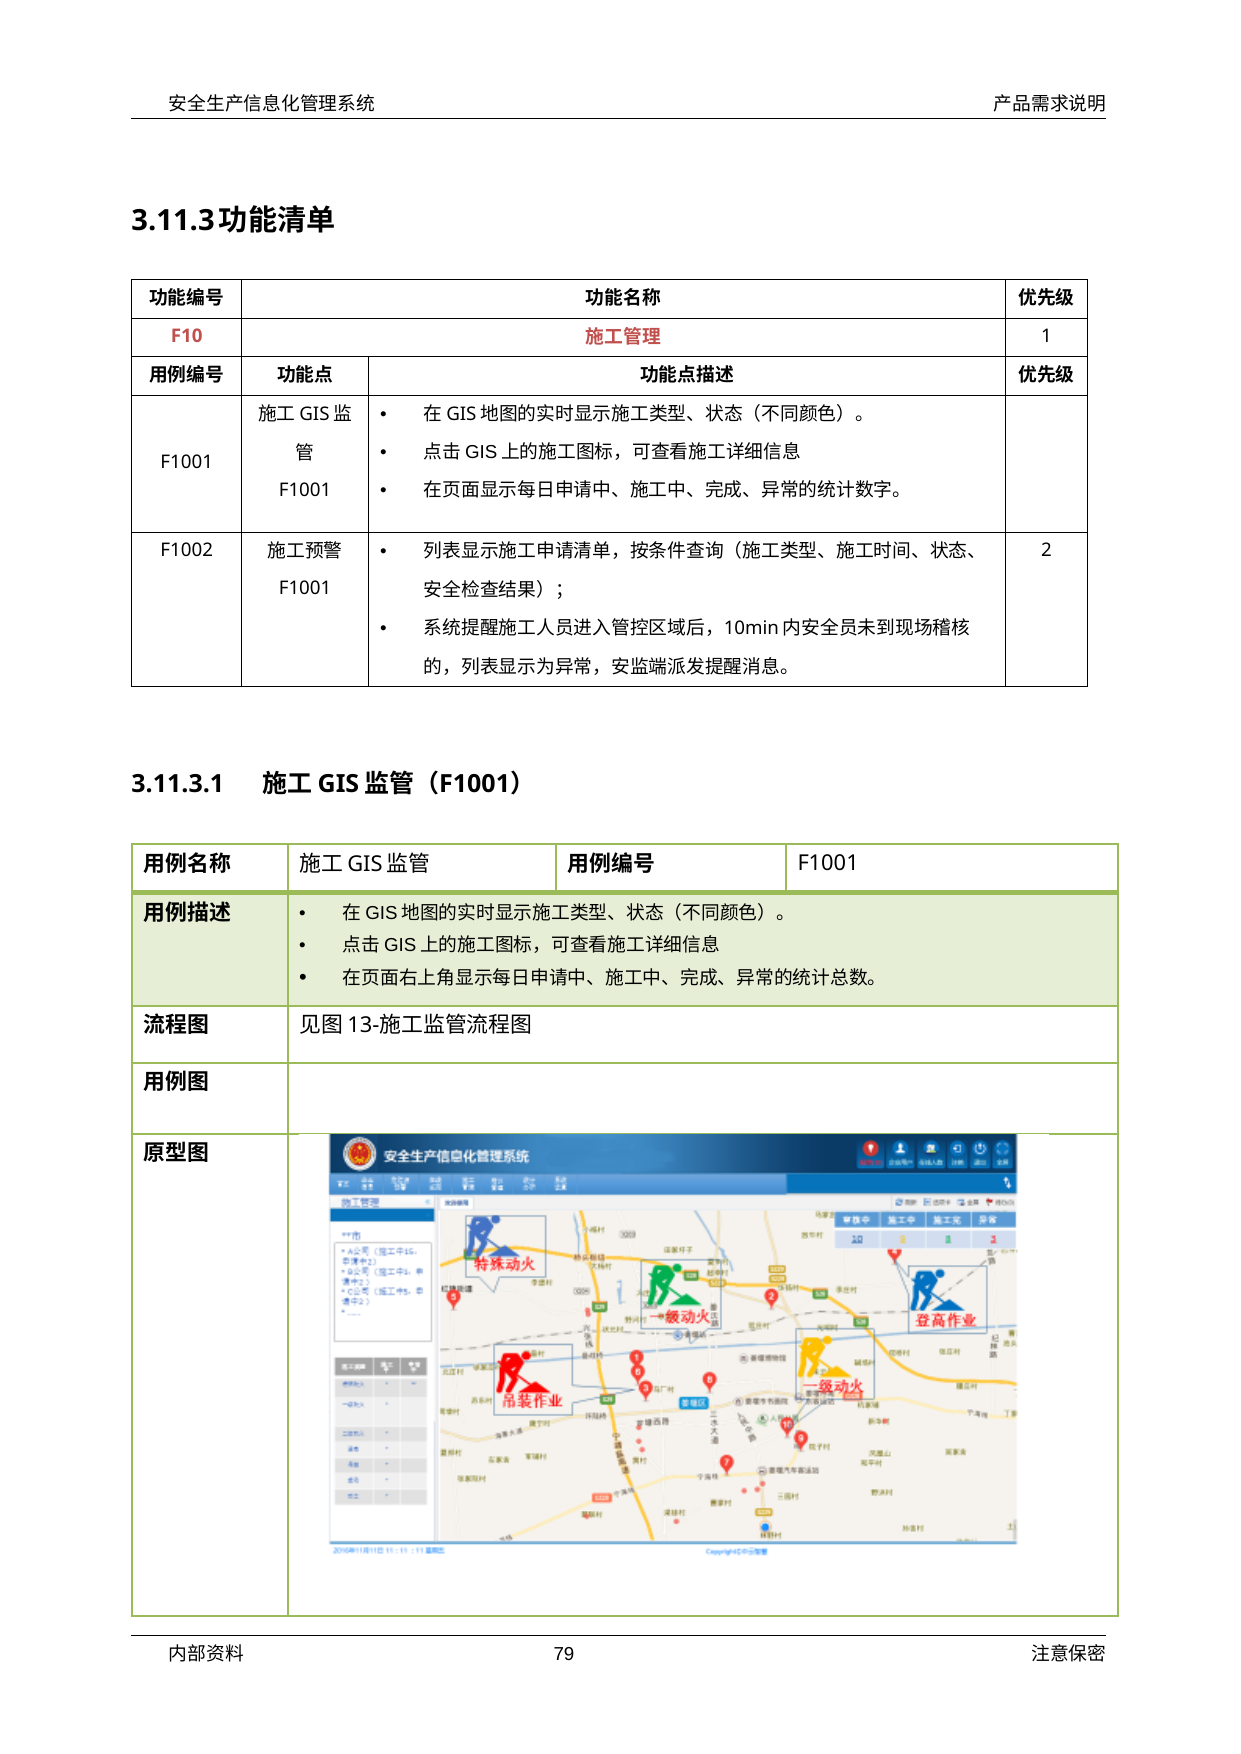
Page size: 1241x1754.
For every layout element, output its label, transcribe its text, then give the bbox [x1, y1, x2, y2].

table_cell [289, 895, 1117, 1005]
subtitle 功能清单 [131, 185, 1106, 250]
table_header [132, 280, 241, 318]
picture [298, 1134, 1049, 1557]
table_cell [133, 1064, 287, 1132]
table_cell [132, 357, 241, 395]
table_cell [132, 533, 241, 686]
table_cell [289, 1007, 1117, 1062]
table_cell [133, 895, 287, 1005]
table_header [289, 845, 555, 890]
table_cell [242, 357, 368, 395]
subtitle 施工GIS监管（F1001） [131, 749, 1106, 814]
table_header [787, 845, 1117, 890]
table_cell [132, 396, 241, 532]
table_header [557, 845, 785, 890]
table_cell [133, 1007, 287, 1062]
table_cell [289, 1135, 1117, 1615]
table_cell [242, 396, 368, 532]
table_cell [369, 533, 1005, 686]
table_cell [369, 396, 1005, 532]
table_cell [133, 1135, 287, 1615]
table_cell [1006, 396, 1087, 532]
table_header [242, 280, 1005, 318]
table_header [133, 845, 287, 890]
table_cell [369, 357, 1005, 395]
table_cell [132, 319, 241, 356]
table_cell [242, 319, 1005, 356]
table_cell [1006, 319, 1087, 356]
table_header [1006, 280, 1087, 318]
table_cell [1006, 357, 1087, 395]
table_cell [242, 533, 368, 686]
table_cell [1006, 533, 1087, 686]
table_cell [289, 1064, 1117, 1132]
